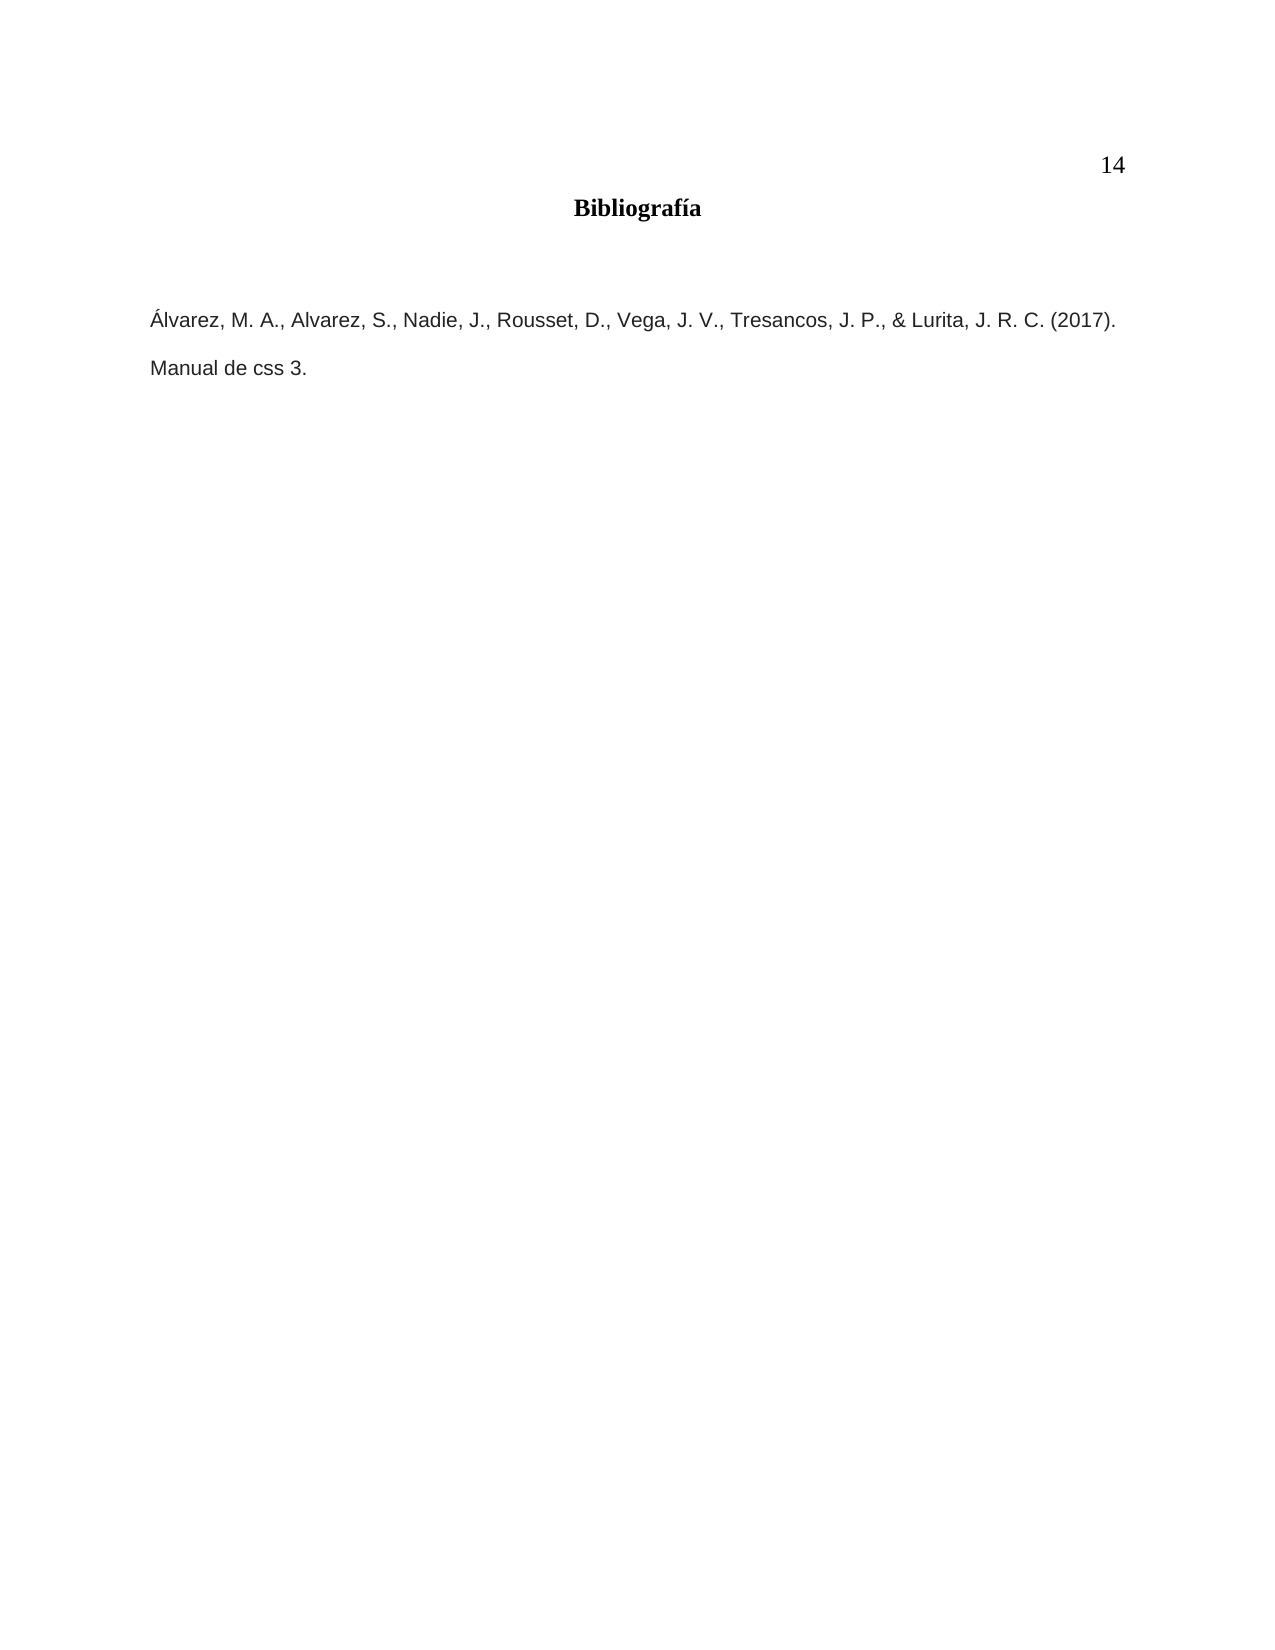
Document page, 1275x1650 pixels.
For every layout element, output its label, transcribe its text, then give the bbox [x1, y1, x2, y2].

subtitle Bibliografía [150, 193, 1125, 222]
subtitle Álvarez, M. A., Alvarez, S., Nadie, J., Rousset, D., Vega, J. V., Tresancos, J. P., & Lurita, J. R. C. (2017). Manual de css 3. [150, 308, 1125, 380]
